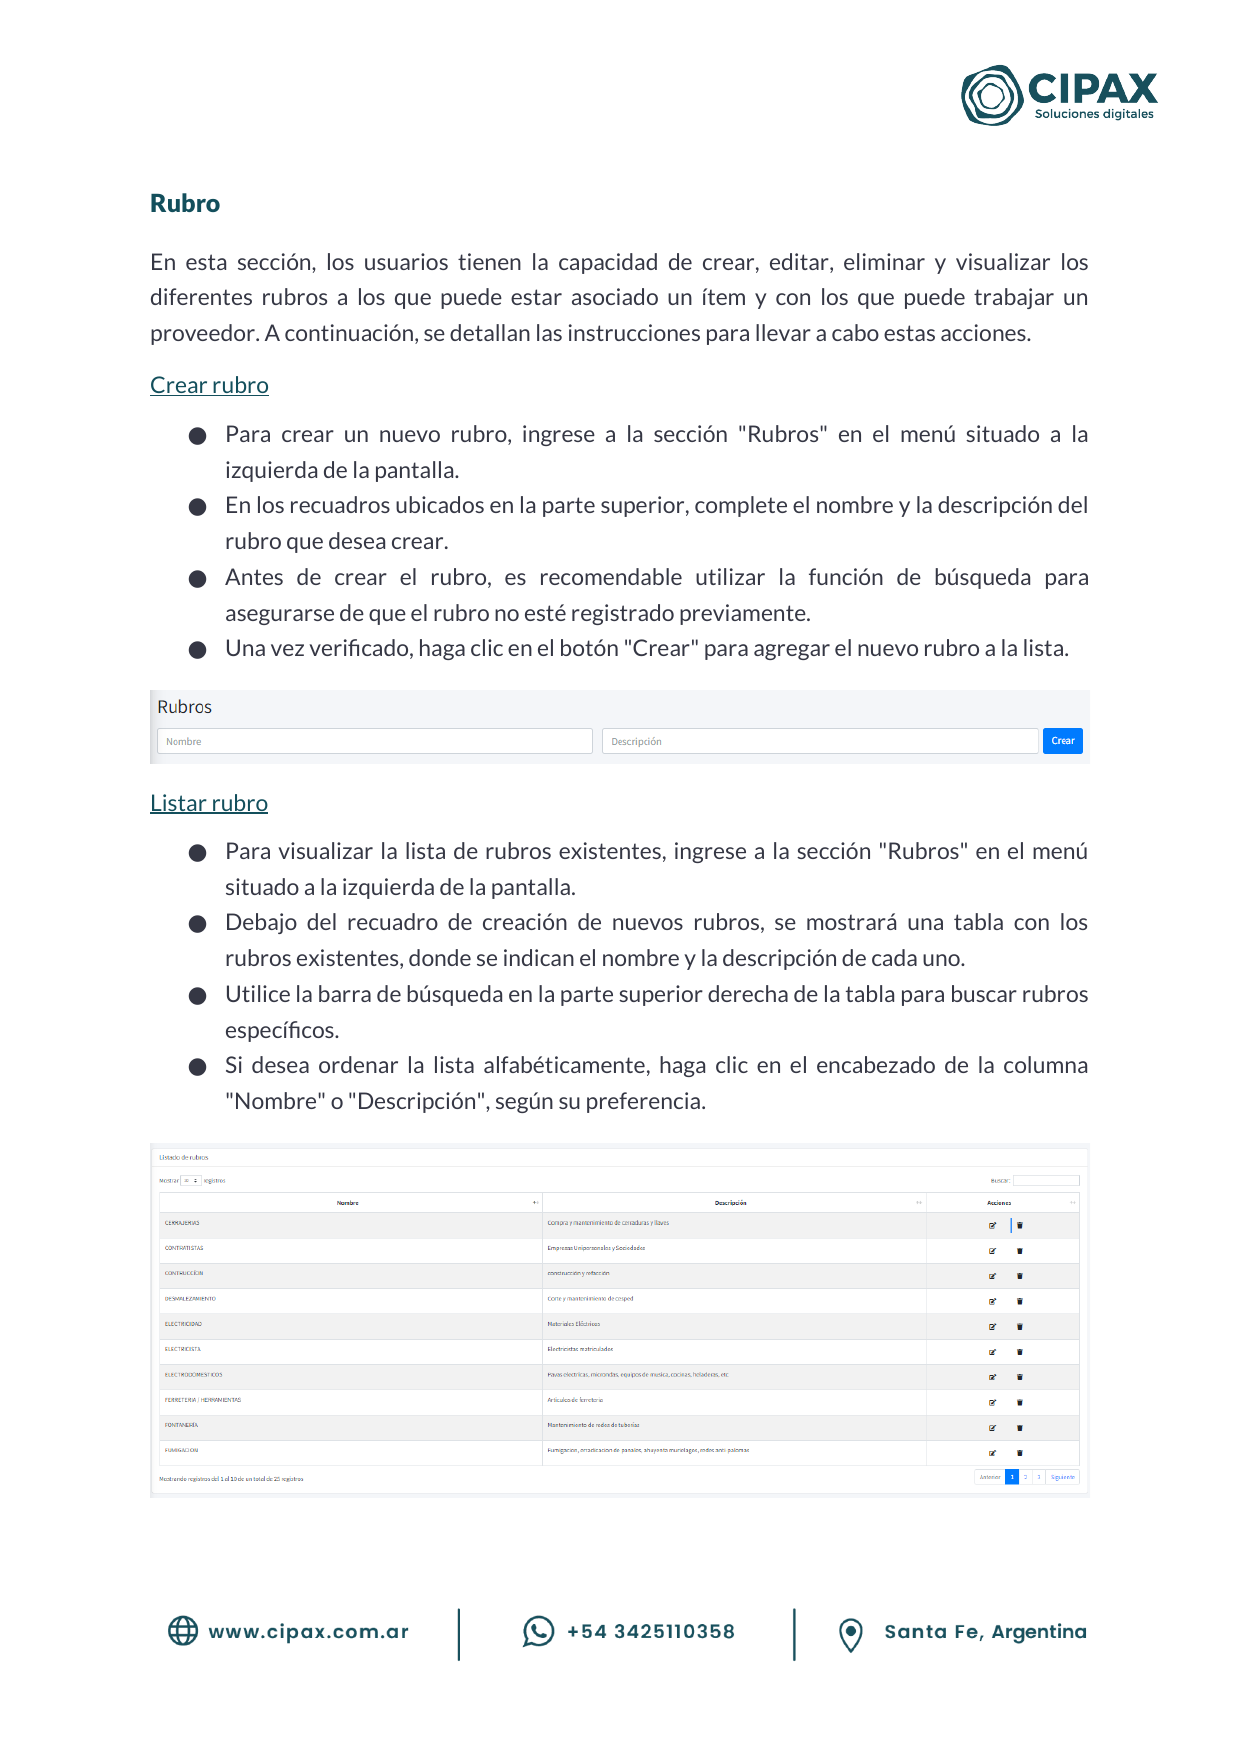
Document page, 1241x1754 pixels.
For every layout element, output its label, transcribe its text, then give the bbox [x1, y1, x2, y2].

subtitle Rubro [150, 188, 1090, 218]
list Si desea ordenar la lista alfabéticamente, haga clic en el encabezado de la columna "Nombre" o "Descripción", según su preferencia. [187, 1051, 1090, 1114]
list En los recuadros ubicados en la parte superior, complete el nombre y la descripción del rubro que desea crear. [187, 491, 1090, 554]
subtitle Crear rubro [150, 371, 1090, 399]
list Para crear un nuevo rubro, ingrese a la sección "Rubros" en el menú situado a la izquierda de la pantalla. [187, 420, 1090, 483]
picture [150, 1143, 1091, 1498]
list Para visualizar la lista de rubros existentes, ingrese a la sección "Rubros" en el menú situado a la izquierda de la pantalla. [187, 837, 1090, 900]
picture [950, 57, 1169, 133]
list Debajo del recuadro de creación de nuevos rubros, se mostrará una tabla con los rubros existentes, donde se indican el nombre y la descripción de cada uno. [187, 908, 1090, 971]
text En esta sección, los usuarios tienen la capacidad de crear, editar, eliminar y visualizar los diferentes rubros a los que puede estar asociado un ítem y con los que puede trabajar un proveedor. A continuación, se detallan las instrucciones para llevar a cabo estas acciones. [150, 247, 1090, 346]
picture [150, 690, 1091, 764]
picture [0, 1589, 1241, 1679]
list Utilice la barra de búsqueda en la parte superior derecha de la tabla para buscar rubros específicos. [187, 980, 1090, 1043]
list Una vez verificado, haga clic en el botón "Crear" para agregar el nuevo rubro a la lista. [187, 634, 1090, 662]
subtitle Listar rubro [150, 788, 1090, 816]
list Antes de crear el rubro, es recomendable utilizar la función de búsqueda para asegurarse de que el rubro no esté registrado previamente. [187, 563, 1090, 626]
